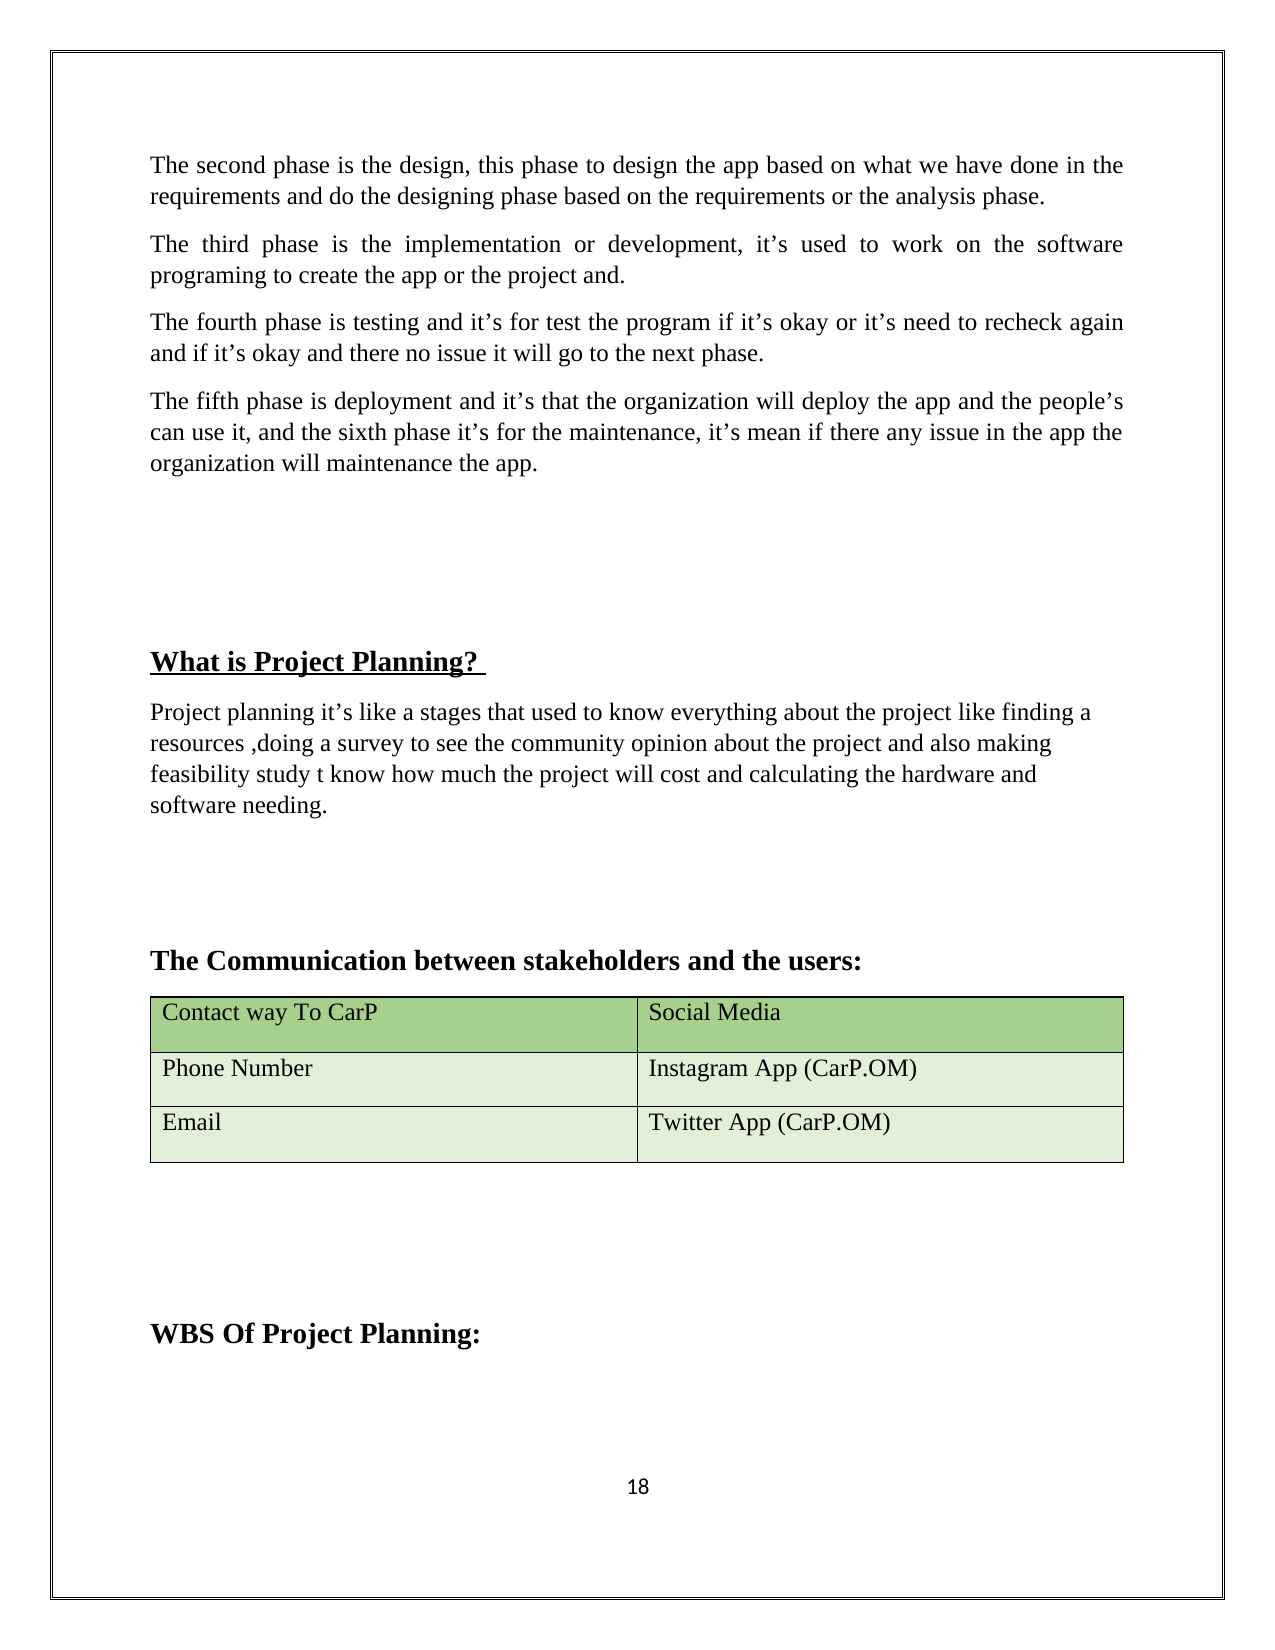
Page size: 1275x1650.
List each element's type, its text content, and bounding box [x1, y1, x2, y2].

text WBS Of Project Planning: [150, 1316, 1125, 1350]
text The second phase is the design, this phase to design the app based on what we have done in the requirements and do the designing phase based on the requirements or the analysis phase. [150, 150, 1125, 210]
table_cell Instagram App (CarP.OM) [638, 1053, 1123, 1106]
text The fourth phase is testing and it’s for test the program if it’s okay or it’s need to recheck again and if it’s okay and there no issue it will go to the next phase. [150, 307, 1125, 367]
table_header Social Media [638, 998, 1123, 1052]
text The fifth phase is deployment and it’s that the organization will deploy the app and the people’s can use it, and the sixth phase it’s for the maintenance, it’s mean if there any issue in the app the organization will maintenance the app. [150, 386, 1125, 477]
text What is Project Planning? [150, 644, 1125, 678]
table_cell Twitter App (CarP.OM) [638, 1107, 1123, 1162]
text The third phase is the implementation or development, it’s used to work on the software programing to create the app or the project and. [150, 229, 1125, 288]
table_cell Email [151, 1107, 637, 1162]
text Project planning it’s like a stages that used to know everything about the project like finding a resources ,doing a survey to see the community opinion about the project and also making feasibility study t know how much the project will cost and calculating the hardware and software needing. [150, 697, 1125, 819]
table_cell Phone Number [151, 1053, 637, 1106]
text The Communication between stakeholders and the users: [150, 943, 1125, 977]
table_header Contact way To CarP [151, 998, 637, 1052]
